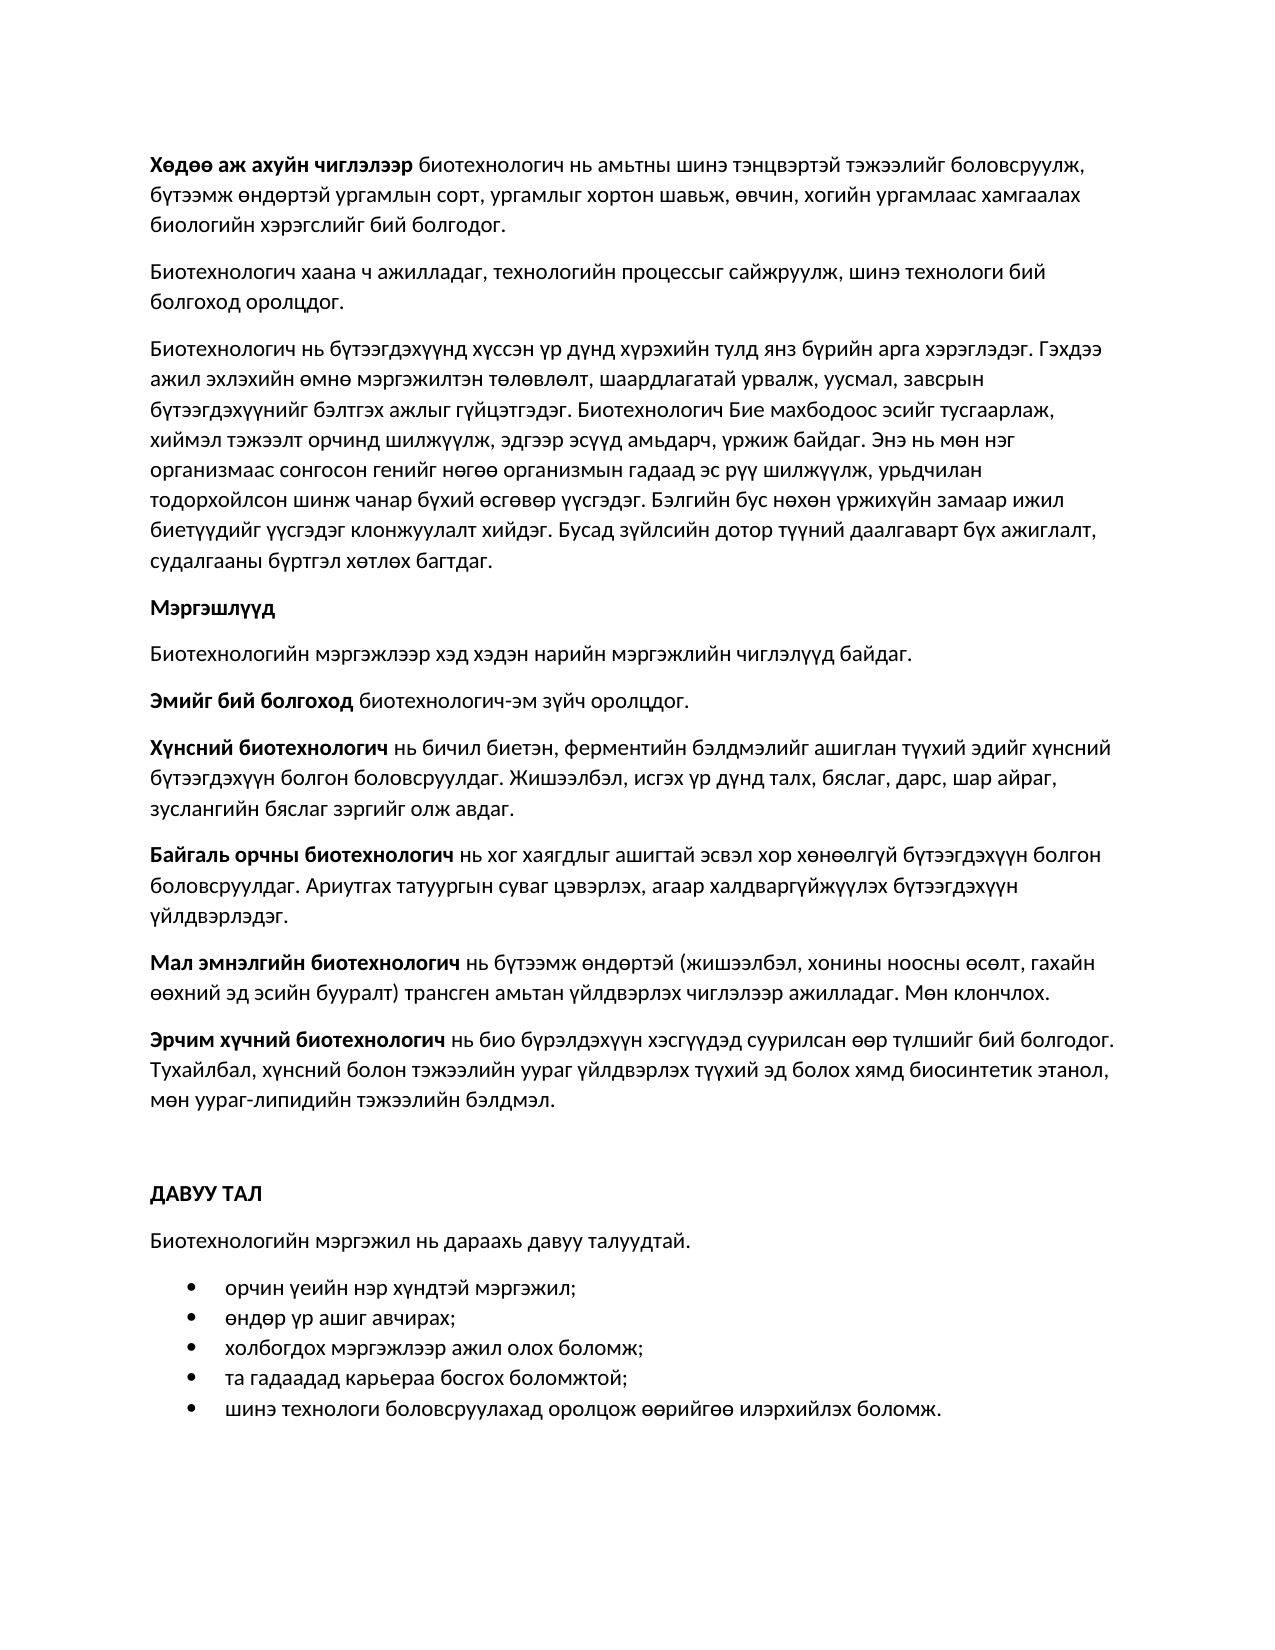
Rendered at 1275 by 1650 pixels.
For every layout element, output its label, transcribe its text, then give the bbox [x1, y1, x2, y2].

list орчин үеийн нэр хүндтэй мэргэжил; [187, 1273, 1125, 1301]
list холбогдох мэргэжлээр ажил олох боломж; [187, 1333, 1125, 1361]
text ДАВУУ ТАЛ [150, 1179, 1125, 1207]
text Биотехнологич нь бүтээгдэхүүнд хүссэн үр дүнд хүрэхийн тулд янз бүрийн арга хэрэглэдэг. Гэхдээ ажил эхлэхийн өмнө мэргэжилтэн төлөвлөлт, шаардлагатай урвалж, уусмал, завсрын бүтээгдэхүүнийг бэлтгэх ажлыг гүйцэтгэдэг. Биотехнологич Бие махбодоос эсийг тусгаарлаж, хиймэл тэжээлт орчинд шилжүүлж, эдгээр эсүүд амьдарч, үржиж байдаг. Энэ нь мөн нэг организмаас сонгосон генийг нөгөө организмын гадаад эс рүү шилжүүлж, урьдчилан тодорхойлсон шинж чанар бүхий өсгөвөр үүсгэдэг. Бэлгийн бус нөхөн үржихүйн замаар ижил биетүүдийг үүсгэдэг клонжуулалт хийдэг. Бусад зүйлсийн дотор түүний даалгаварт бүх ажиглалт, судалгааны бүртгэл хөтлөх багтдаг. [150, 334, 1125, 574]
text Эрчим хүчний биотехнологич нь био бүрэлдэхүүн хэсгүүдэд суурилсан өөр түлшийг бий болгодог. Тухайлбал, хүнсний болон тэжээлийн уураг үйлдвэрлэх түүхий эд болох хямд биосинтетик этанол, мөн уураг-липидийн тэжээлийн бэлдмэл. [150, 1025, 1125, 1113]
text Биотехнологич хаана ч ажилладаг, технологийн процессыг сайжруулж, шинэ технологи бий болгоход оролцдог. [150, 257, 1125, 316]
text Байгаль орчны биотехнологич нь хог хаягдлыг ашигтай эсвэл хор хөнөөлгүй бүтээгдэхүүн болгон боловсруулдаг. Ариутгах татуургын суваг цэвэрлэх, агаар халдваргүйжүүлэх бүтээгдэхүүн үйлдвэрлэдэг. [150, 841, 1125, 929]
list шинэ технологи боловсруулахад оролцож өөрийгөө илэрхийлэх боломж. [187, 1394, 1125, 1422]
text Мэргэшлүүд [150, 593, 1125, 621]
text Биотехнологийн мэргэжлээр хэд хэдэн нарийн мэргэжлийн чиглэлүүд байдаг. [150, 639, 1125, 668]
text Мал эмнэлгийн биотехнологич нь бүтээмж өндөртэй (жишээлбэл, хонины ноосны өсөлт, гахайн өөхний эд эсийн бууралт) трансген амьтан үйлдвэрлэх чиглэлээр ажилладаг. Мөн клончлох. [150, 948, 1125, 1006]
text Биотехнологийн мэргэжил нь дараахь давуу талуудтай. [150, 1226, 1125, 1254]
text Эмийг бий болгоход биотехнологич-эм зүйч оролцдог. [150, 686, 1125, 714]
list өндөр үр ашиг авчирах; [187, 1303, 1125, 1331]
text Хөдөө аж ахуйн чиглэлээр биотехнологич нь амьтны шинэ тэнцвэртэй тэжээлийг боловсруулж, бүтээмж өндөртэй ургамлын сорт, ургамлыг хортон шавьж, өвчин, хогийн ургамлаас хамгаалах биологийн хэрэгслийг бий болгодог. [150, 150, 1125, 238]
text Хүнсний биотехнологич нь бичил биетэн, ферментийн бэлдмэлийг ашиглан түүхий эдийг хүнсний бүтээгдэхүүн болгон боловсруулдаг. Жишээлбэл, исгэх үр дүнд талх, бяслаг, дарс, шар айраг, зуслангийн бяслаг зэргийг олж авдаг. [150, 733, 1125, 822]
list та гадаадад карьераа босгох боломжтой; [187, 1363, 1125, 1392]
